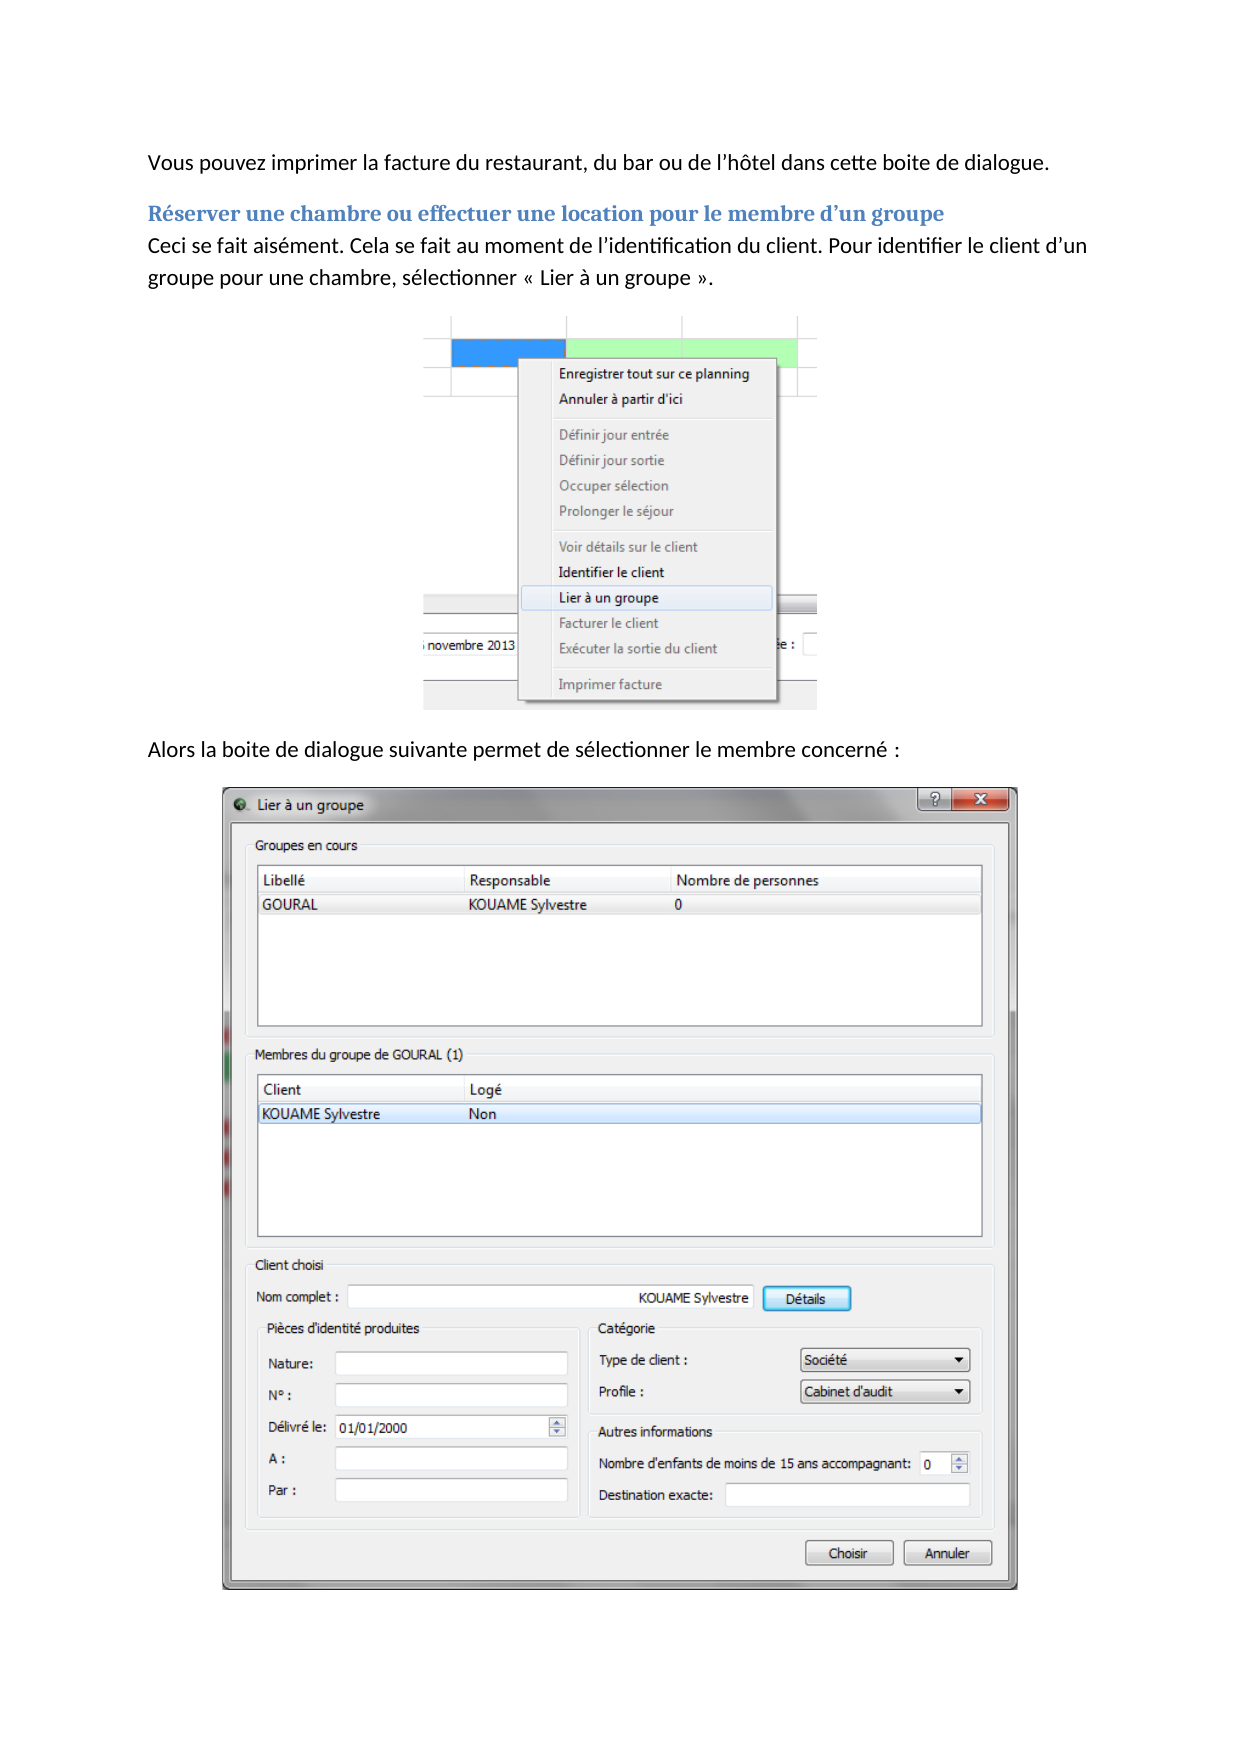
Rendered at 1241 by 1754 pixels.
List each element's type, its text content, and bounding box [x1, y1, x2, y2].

subtitle Réserver une chambre ou effectuer une location pour le membre d’un groupe [148, 201, 1093, 227]
picture [423, 316, 817, 710]
text Alors la boite de dialogue suivante permet de sélectionner le membre concerné : [148, 735, 1093, 763]
picture [222, 787, 1018, 1590]
text Ceci se fait aisément. Cela se fait au moment de l’identification du client. Pour identifier le client d’un groupe pour une chambre, sélectionner « Lier à un groupe ». [148, 231, 1093, 291]
text Vous pouvez imprimer la facture du restaurant, du bar ou de l’hôtel dans cette boite de dialogue. [148, 148, 1093, 176]
